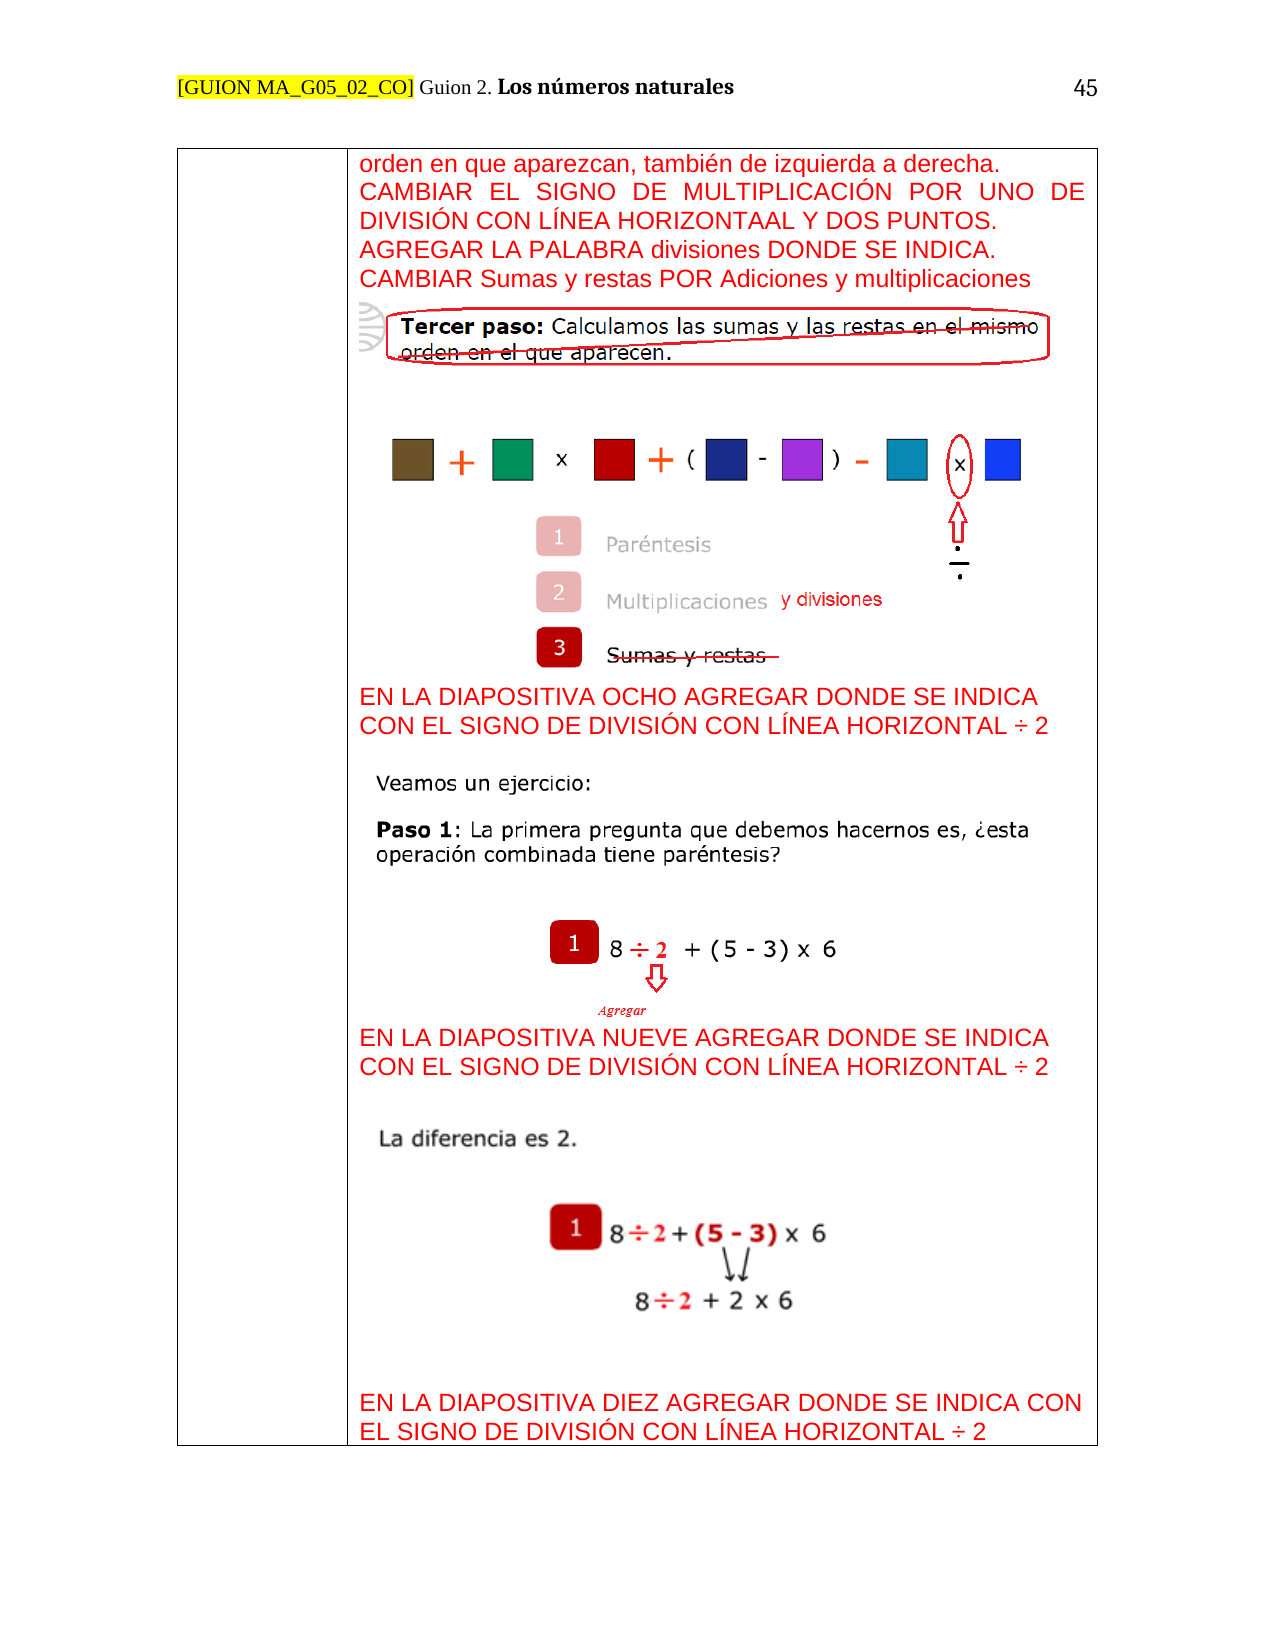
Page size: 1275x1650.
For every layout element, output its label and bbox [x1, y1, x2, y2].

table_cell [348, 149, 1097, 1445]
picture [359, 768, 1042, 1024]
table_cell [178, 149, 347, 1445]
picture [359, 1109, 876, 1360]
picture [359, 292, 1060, 682]
